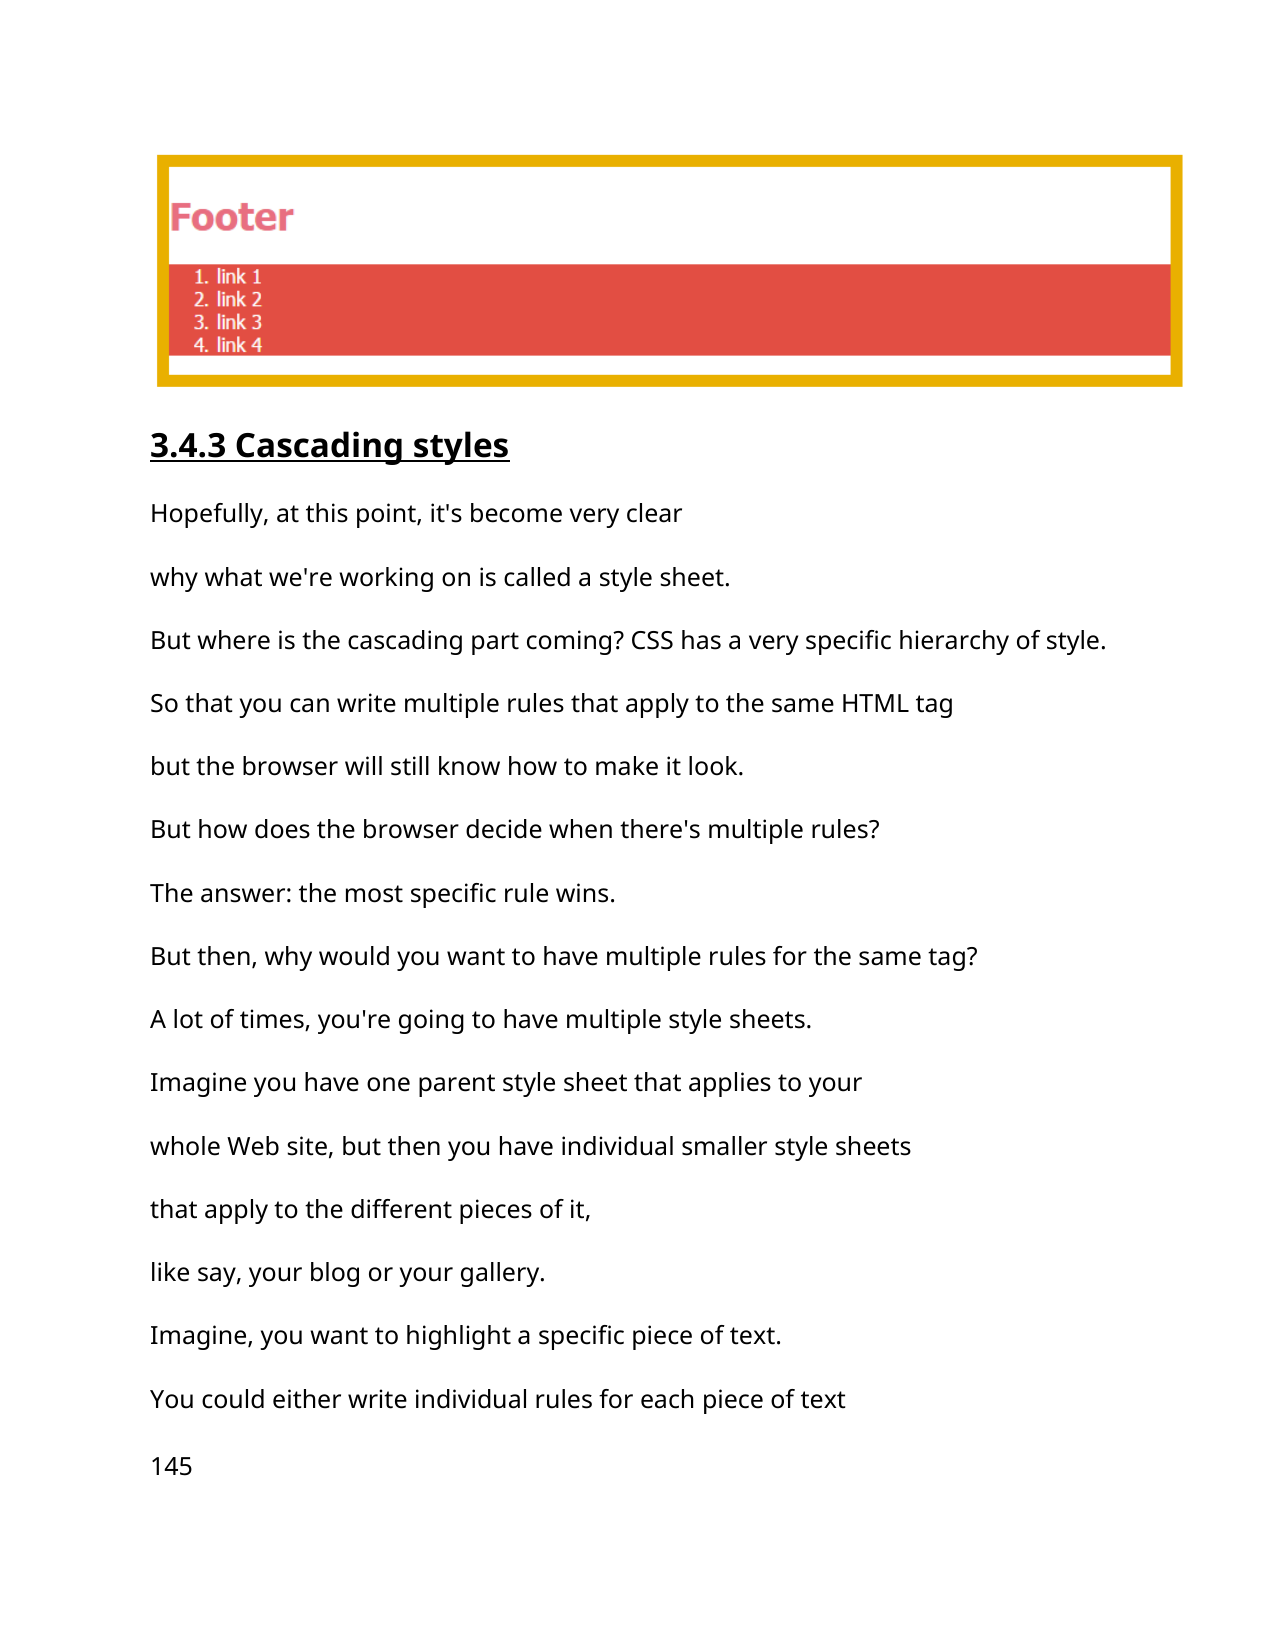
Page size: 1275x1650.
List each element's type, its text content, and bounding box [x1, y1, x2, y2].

text like say, your blog or your gallery. [150, 1255, 1172, 1289]
text Imagine, you want to highlight a specific piece of text. [150, 1318, 1172, 1352]
text But then, why would you want to have multiple rules for the same tag? [150, 939, 1172, 973]
subtitle 3.4.3 Cascading styles [150, 421, 1172, 467]
text Imagine you have one parent style sheet that applies to your [150, 1065, 1172, 1099]
text You could either write individual rules for each piece of text [150, 1381, 1172, 1415]
text that apply to the different pieces of it, [150, 1192, 1172, 1226]
picture [150, 150, 1191, 393]
text whole Web site, but then you have individual smaller style sheets [150, 1128, 1172, 1162]
text A lot of times, you're going to have multiple style sheets. [150, 1002, 1172, 1036]
text But where is the cascading part coming? CSS has a very specific hierarchy of style. [150, 622, 1172, 657]
text why what we're working on is called a style sheet. [150, 559, 1172, 593]
text The answer: the most specific rule wins. [150, 875, 1172, 909]
text but the browser will still know how to make it look. [150, 749, 1172, 783]
text But how does the browser decide when there's multiple rules? [150, 812, 1172, 846]
text So that you can write multiple rules that apply to the same HTML tag [150, 686, 1172, 720]
text Hopefully, at this point, it's become very clear [150, 496, 1172, 530]
